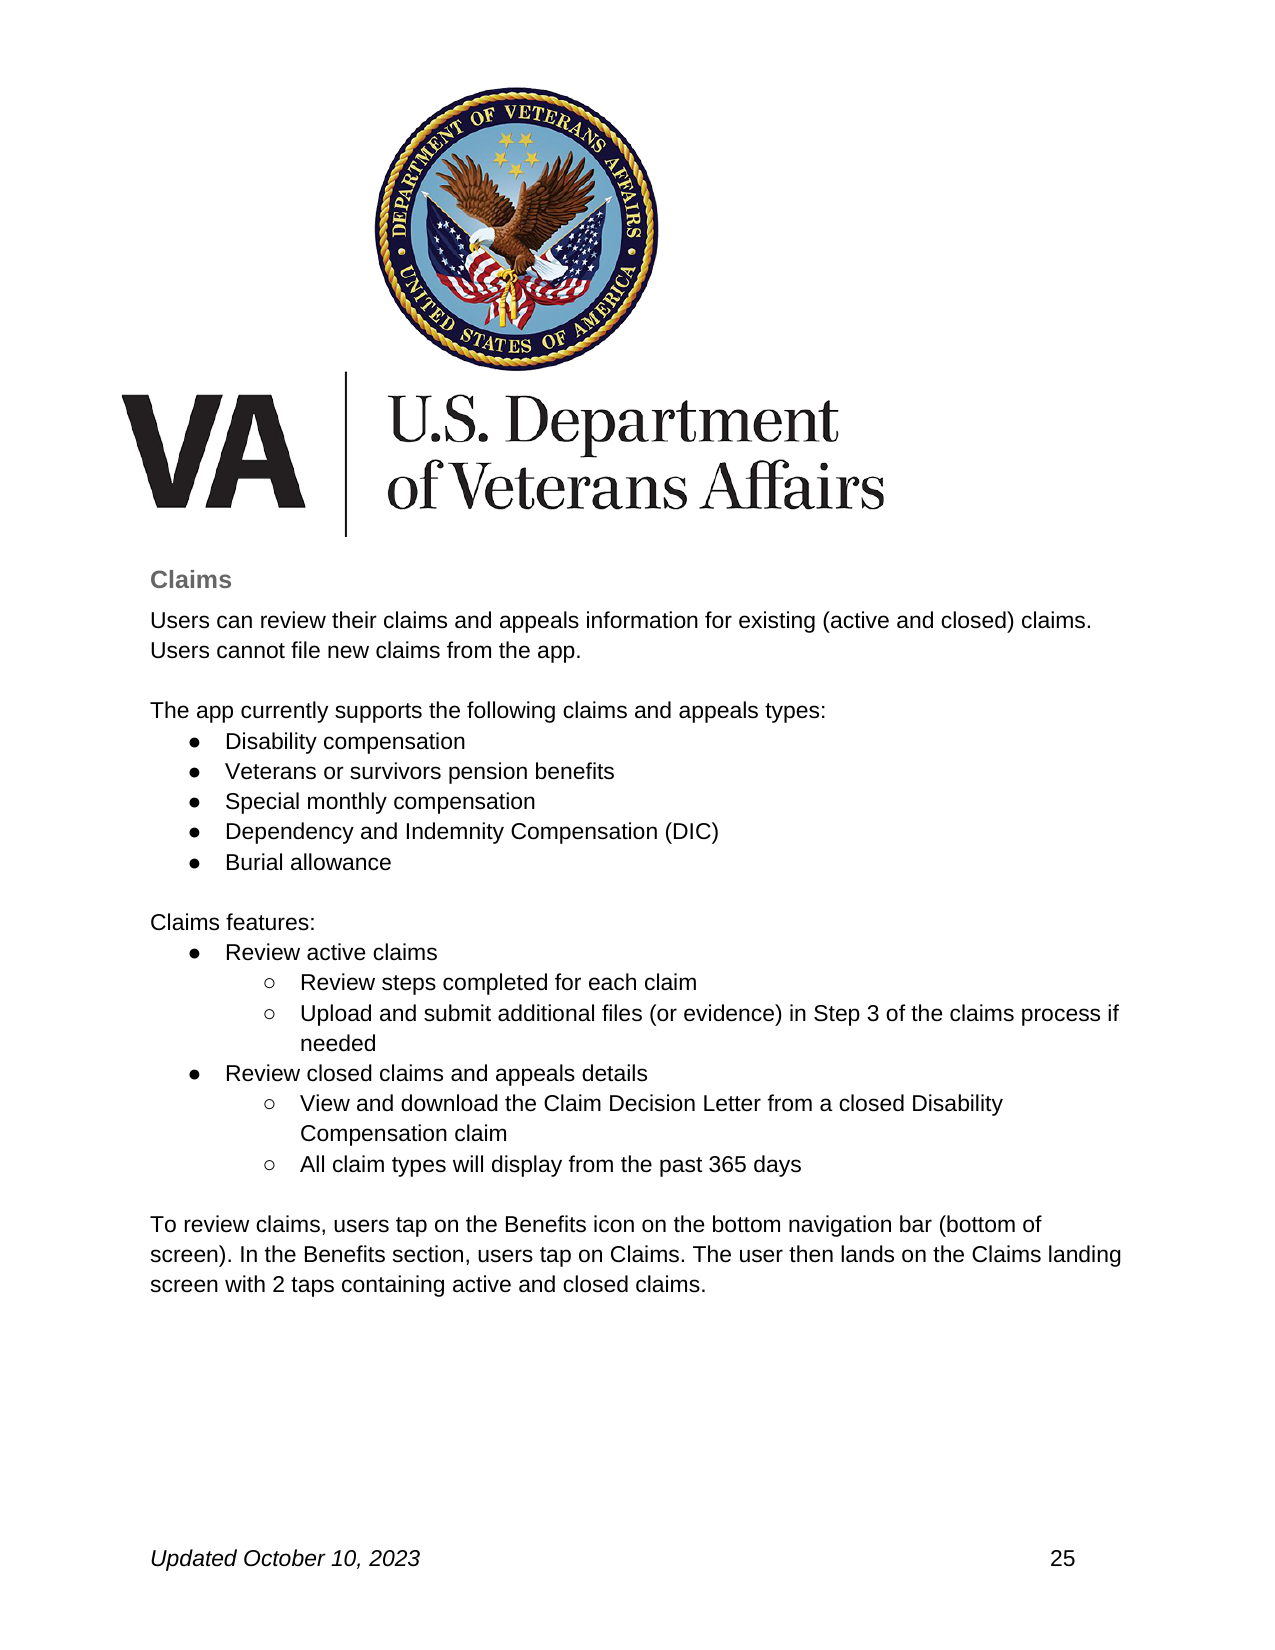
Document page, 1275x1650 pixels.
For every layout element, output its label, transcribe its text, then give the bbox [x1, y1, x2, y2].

list Burial allowance [187, 848, 1125, 875]
picture [121, 75, 884, 537]
list View and download the Claim Decision Letter from a closed Disability Compensation claim [262, 1090, 1125, 1147]
text Users can review their claims and appeals information for existing (active and closed) claims. Users cannot file new claims from the app. [150, 607, 1125, 663]
list Review steps completed for each claim [262, 969, 1125, 996]
list All claim types will display from the past 365 days [262, 1151, 1125, 1177]
text To review claims, users tap on the Benefits icon on the bottom navigation bar (bottom of screen). In the Benefits section, users tap on Claims. The user then lands on the Claims landing screen with 2 taps containing active and closed claims. [150, 1211, 1125, 1298]
list Dependency and Indemnity Compensation (DIC) [187, 818, 1125, 845]
list Special monthly compensation [187, 788, 1125, 814]
list Veterans or survivors pension benefits [187, 758, 1125, 784]
list Disability compensation [187, 728, 1125, 754]
list Review closed claims and appeals details [187, 1060, 1125, 1086]
list Review active claims [187, 939, 1125, 966]
text The app currently supports the following claims and appeals types: [150, 697, 1125, 724]
list Upload and submit additional files (or evidence) in Step 3 of the claims process if needed [262, 999, 1125, 1056]
text Claims features: [150, 909, 1125, 935]
subtitle Claims [150, 566, 1125, 594]
